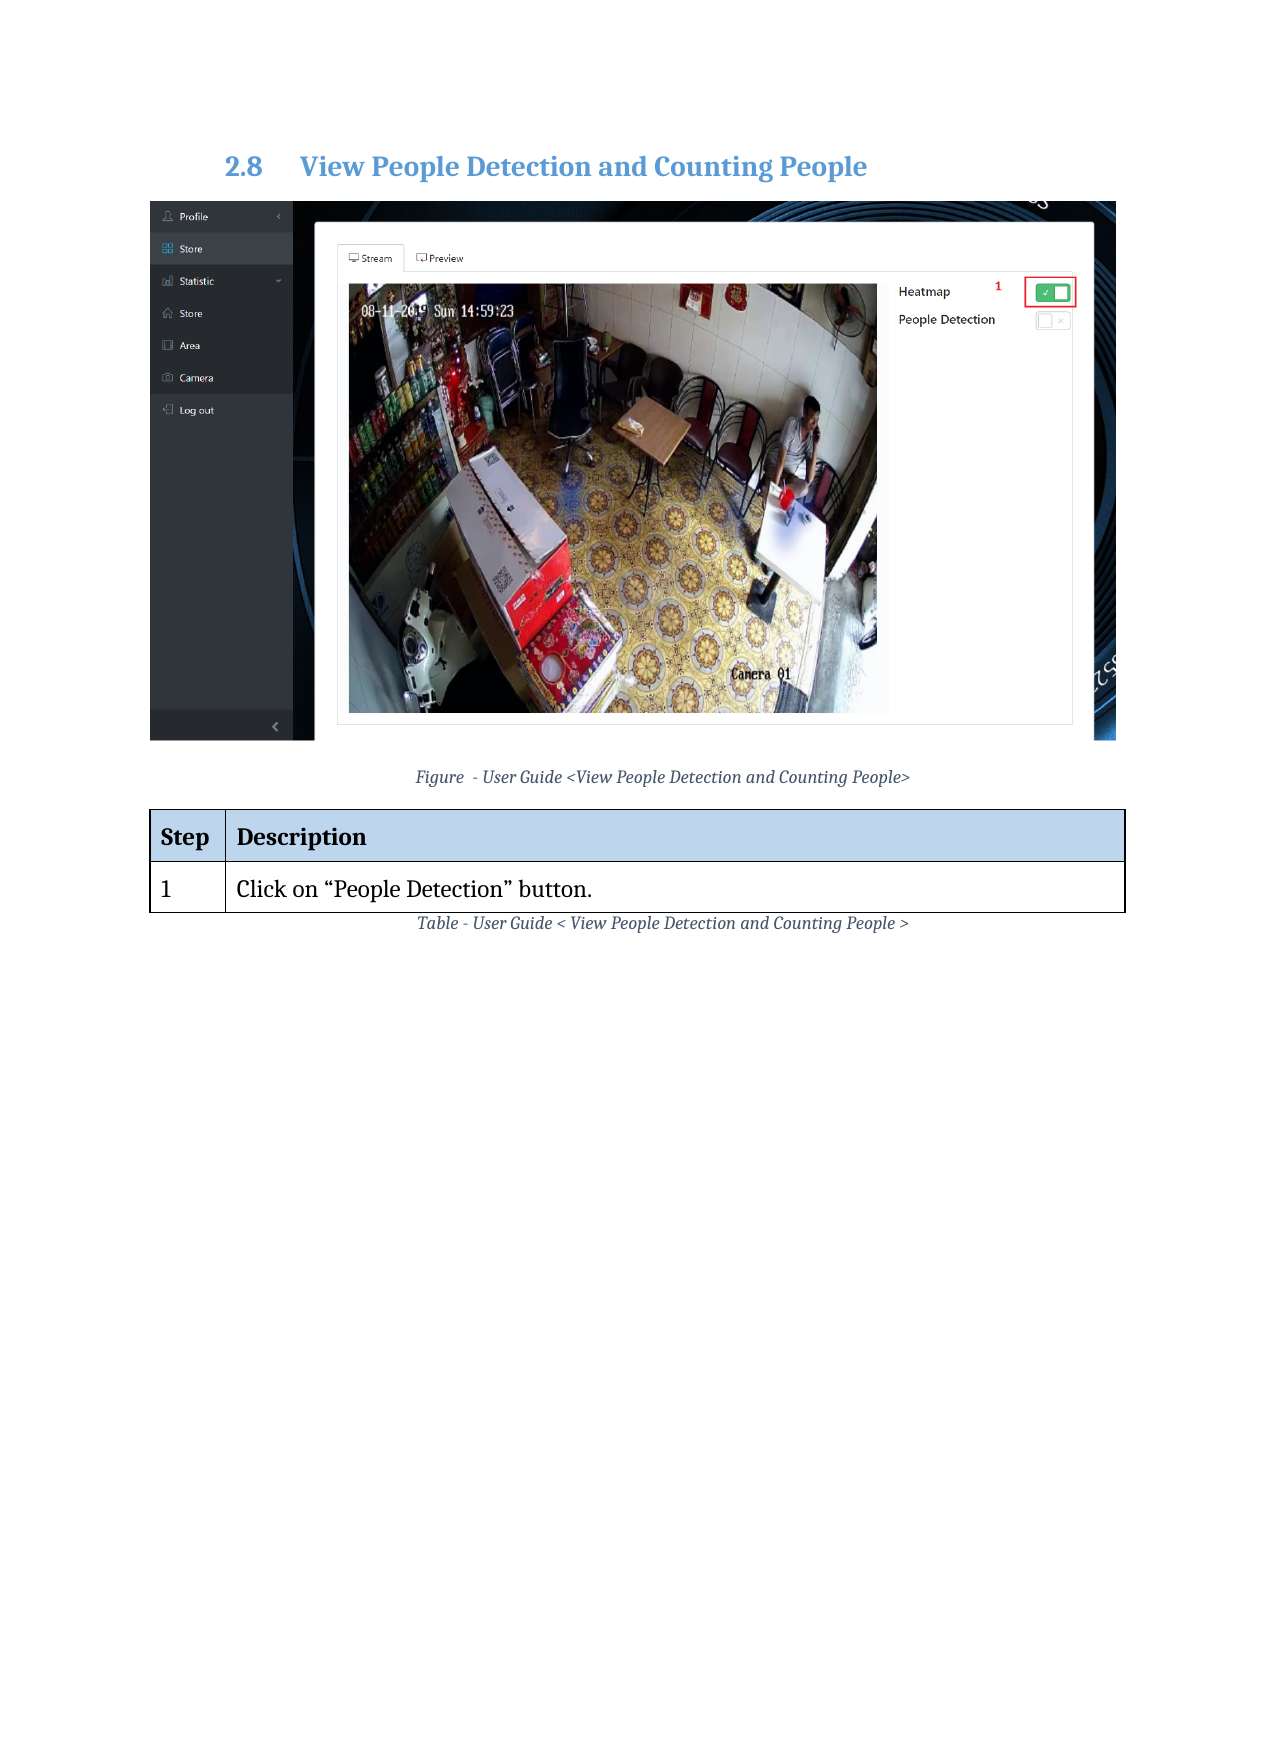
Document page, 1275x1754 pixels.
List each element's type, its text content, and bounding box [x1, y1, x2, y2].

text Figure - User Guide <View People Detection and Counting People> [203, 766, 1125, 788]
table_header Step [151, 810, 225, 861]
table_header Description [226, 810, 1124, 861]
text Table - User Guide < View People Detection and Counting People > [203, 913, 1125, 934]
picture [150, 201, 1126, 748]
table_cell 1 [151, 862, 225, 912]
table_cell Click on “People Detection” button. [226, 862, 1124, 912]
list View People Detection and Counting People [225, 150, 1125, 183]
